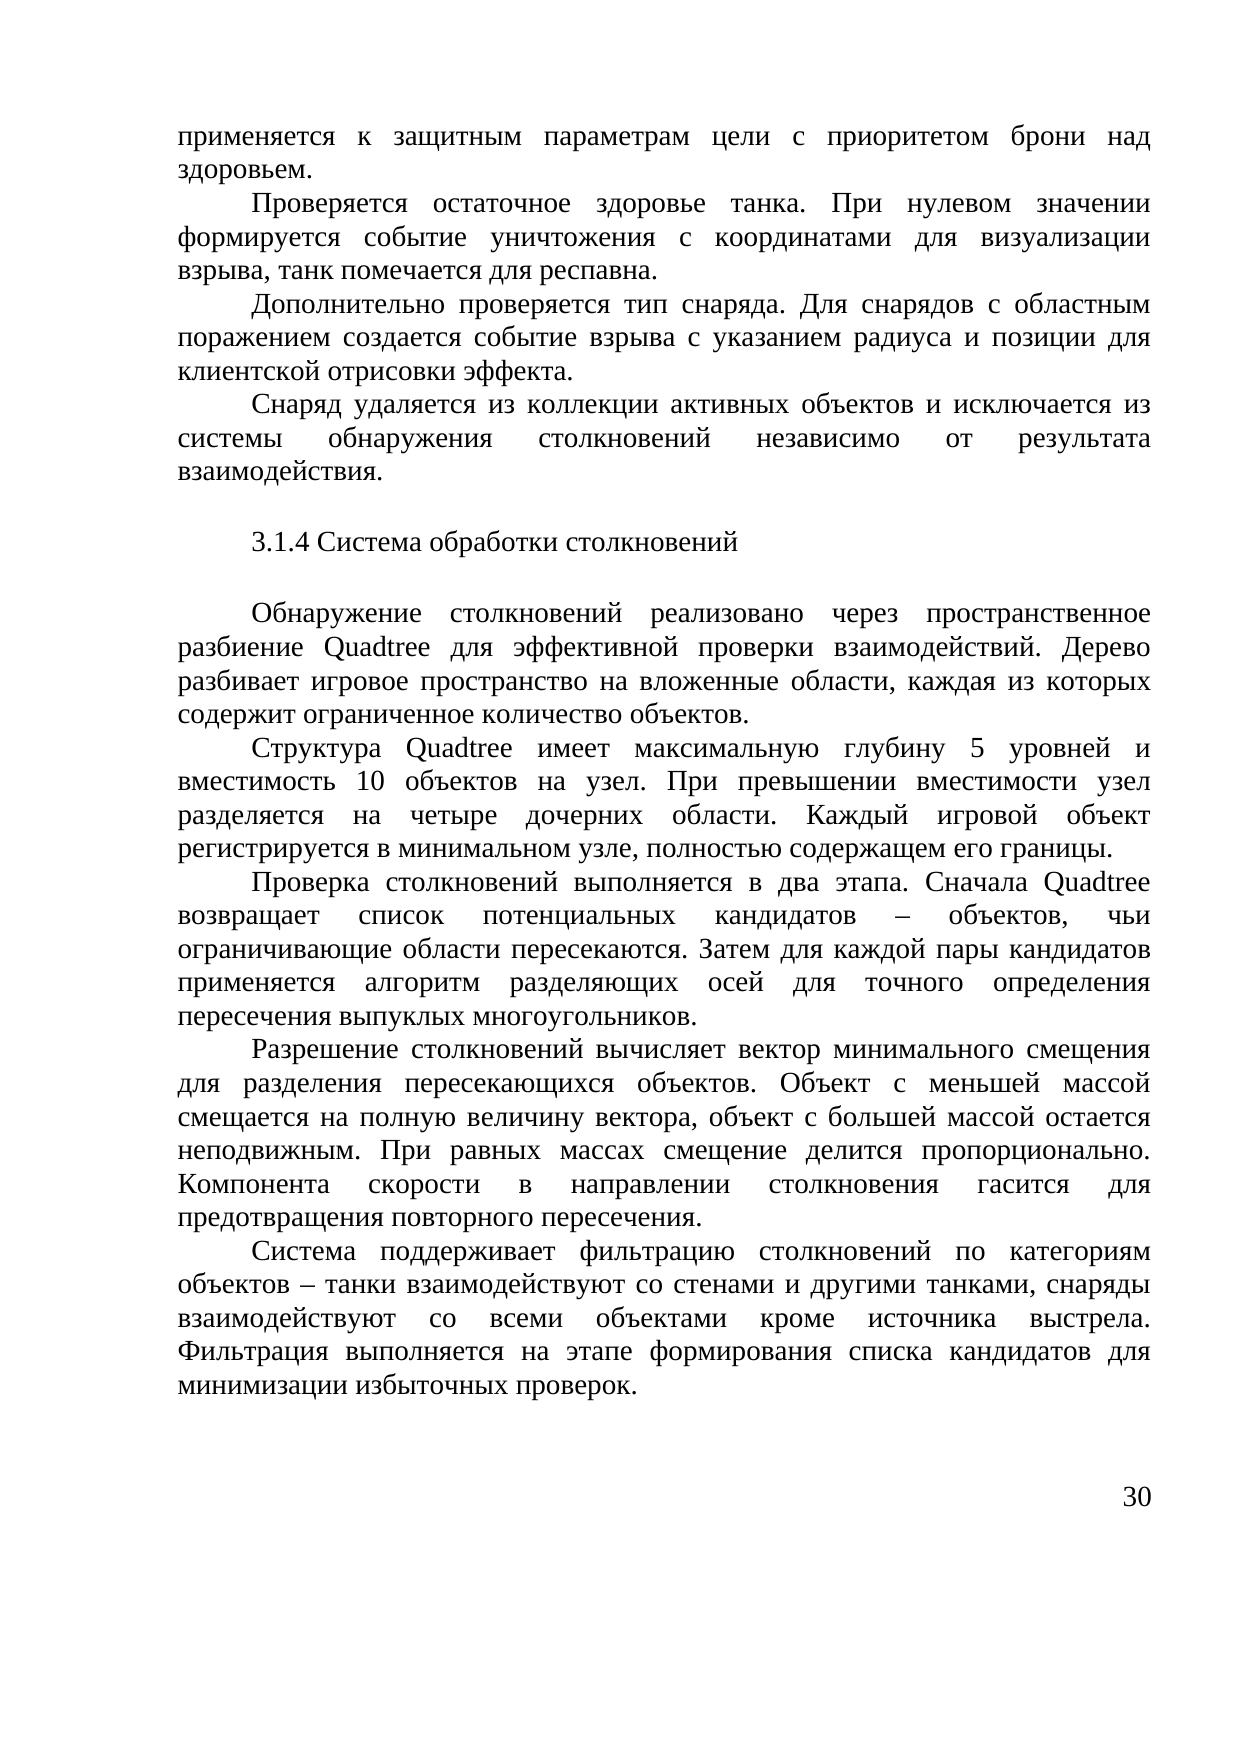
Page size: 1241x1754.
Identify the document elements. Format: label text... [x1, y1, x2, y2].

text Структура Quadtree имеет максимальную глубину 5 уровней и вместимость 10 объектов на узел. При превышении вместимости узел разделяется на четыре дочерних области. Каждый игровой объект регистрируется в минимальном узле, полностью содержащем его границы. [177, 730, 1152, 864]
text Система поддерживает фильтрацию столкновений по категориям объектов – танки взаимодействуют со стенами и другими танками, снаряды взаимодействуют со всеми объектами кроме источника выстрела. Фильтрация выполняется на этапе формирования списка кандидатов для минимизации избыточных проверок. [177, 1233, 1152, 1401]
text Проверяется остаточное здоровье танка. При нулевом значении формируется событие уничтожения с координатами для визуализации взрыва, танк помечается для респавна. [177, 185, 1152, 286]
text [177, 118, 1152, 185]
text Разрешение столкновений вычисляет вектор минимального смещения для разделения пересекающихся объектов. Объект с меньшей массой смещается на полную величину вектора, объект с большей массой остается неподвижным. При равных массах смещение делится пропорционально. Компонента скорости в направлении столкновения гасится для предотвращения повторного пересечения. [177, 1032, 1152, 1233]
text Обнаружение столкновений реализовано через пространственное разбиение Quadtree для эффективной проверки взаимодействий. Дерево разбивает игровое пространство на вложенные области, каждая из которых содержит ограниченное количество объектов. [177, 596, 1152, 730]
subtitle Система обработки столкновений [251, 524, 1152, 558]
text Проверка столкновений выполняется в два этапа. Сначала Quadtree возвращает список потенциальных кандидатов – объектов, чьи ограничивающие области пересекаются. Затем для каждой пары кандидатов применяется алгоритм разделяющих осей для точного определения пересечения выпуклых многоугольников. [177, 864, 1152, 1032]
text Дополнительно проверяется тип снаряда. Для снарядов с областным поражением создается событие взрыва с указанием радиуса и позиции для клиентской отрисовки эффекта. [177, 286, 1152, 386]
text Снаряд удаляется из коллекции активных объектов и исключается из системы обнаружения столкновений независимо от результата взаимодействия. [177, 386, 1152, 487]
